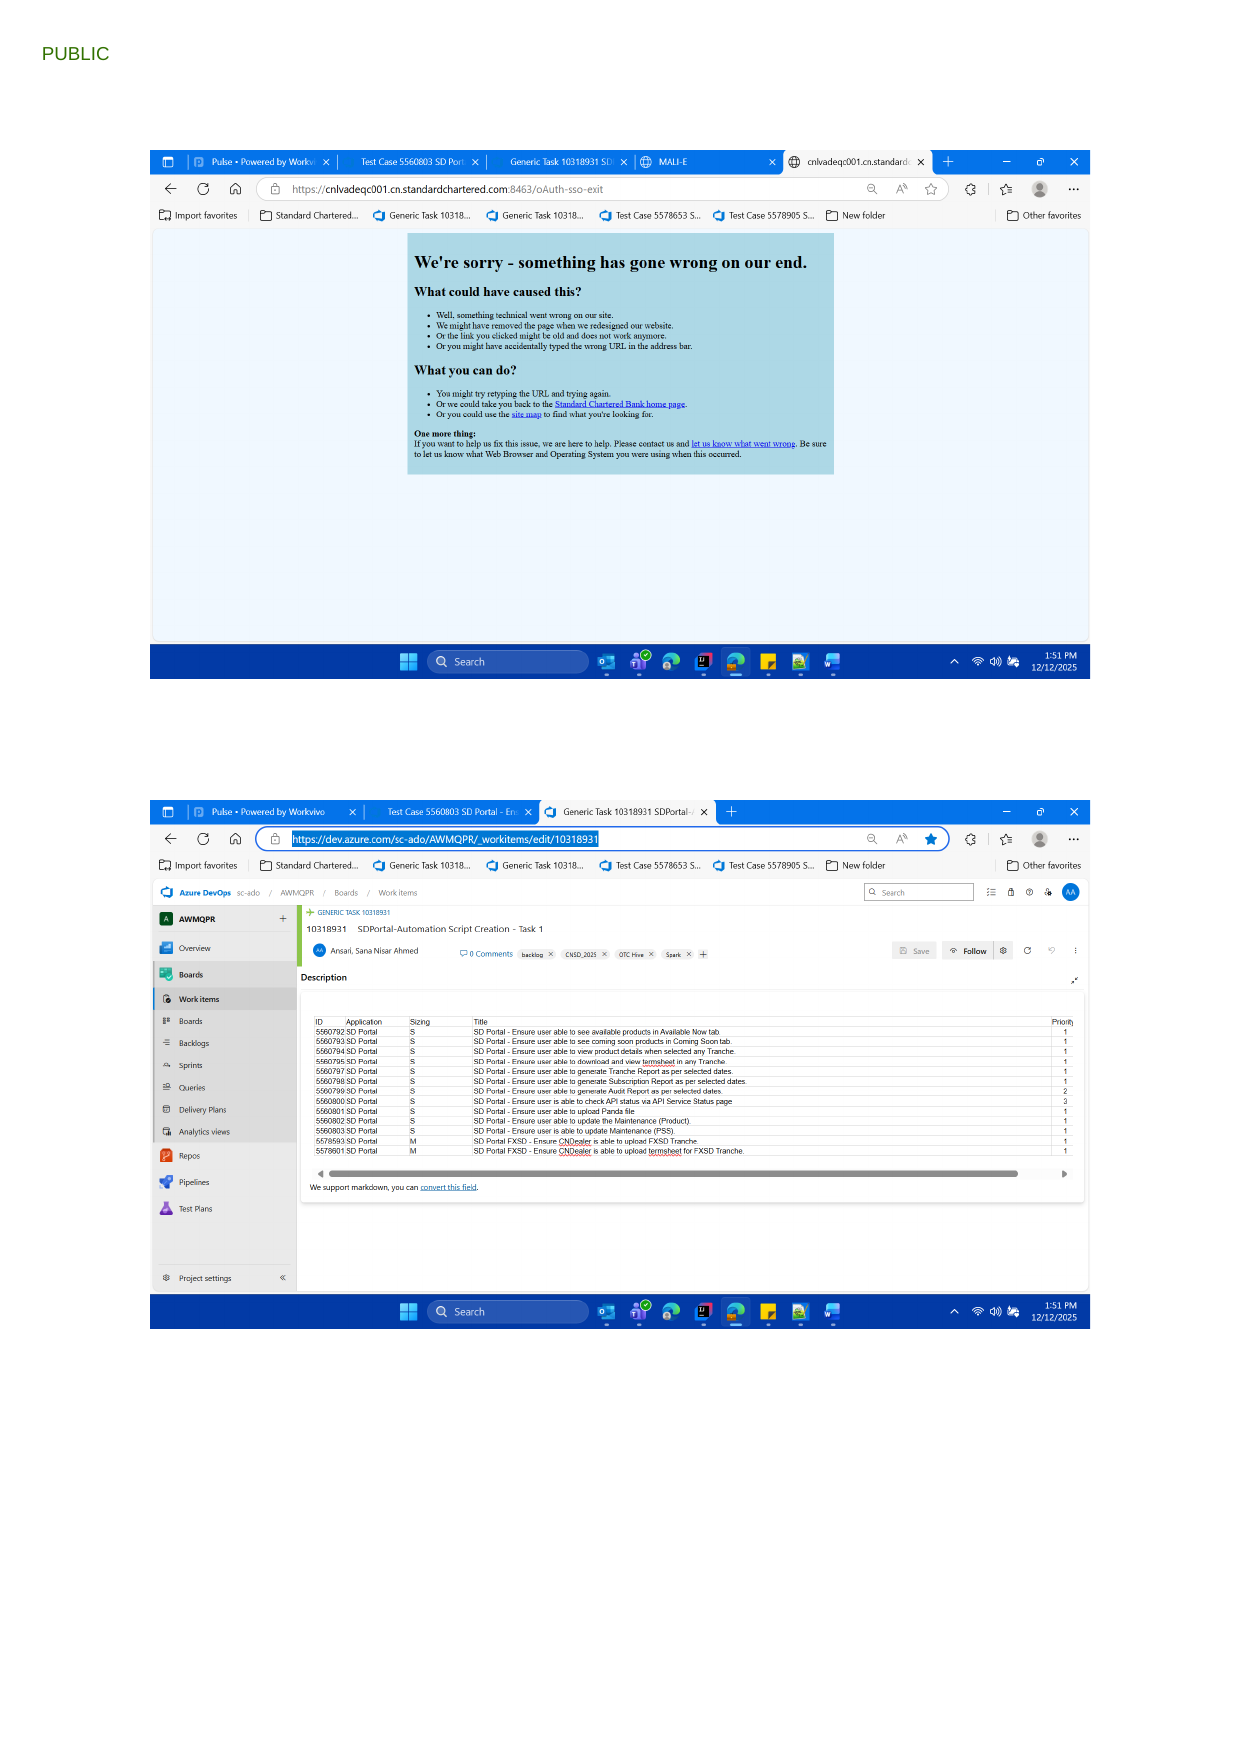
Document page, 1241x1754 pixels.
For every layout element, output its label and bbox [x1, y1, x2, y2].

picture [150, 800, 1091, 1329]
picture [150, 150, 1091, 679]
